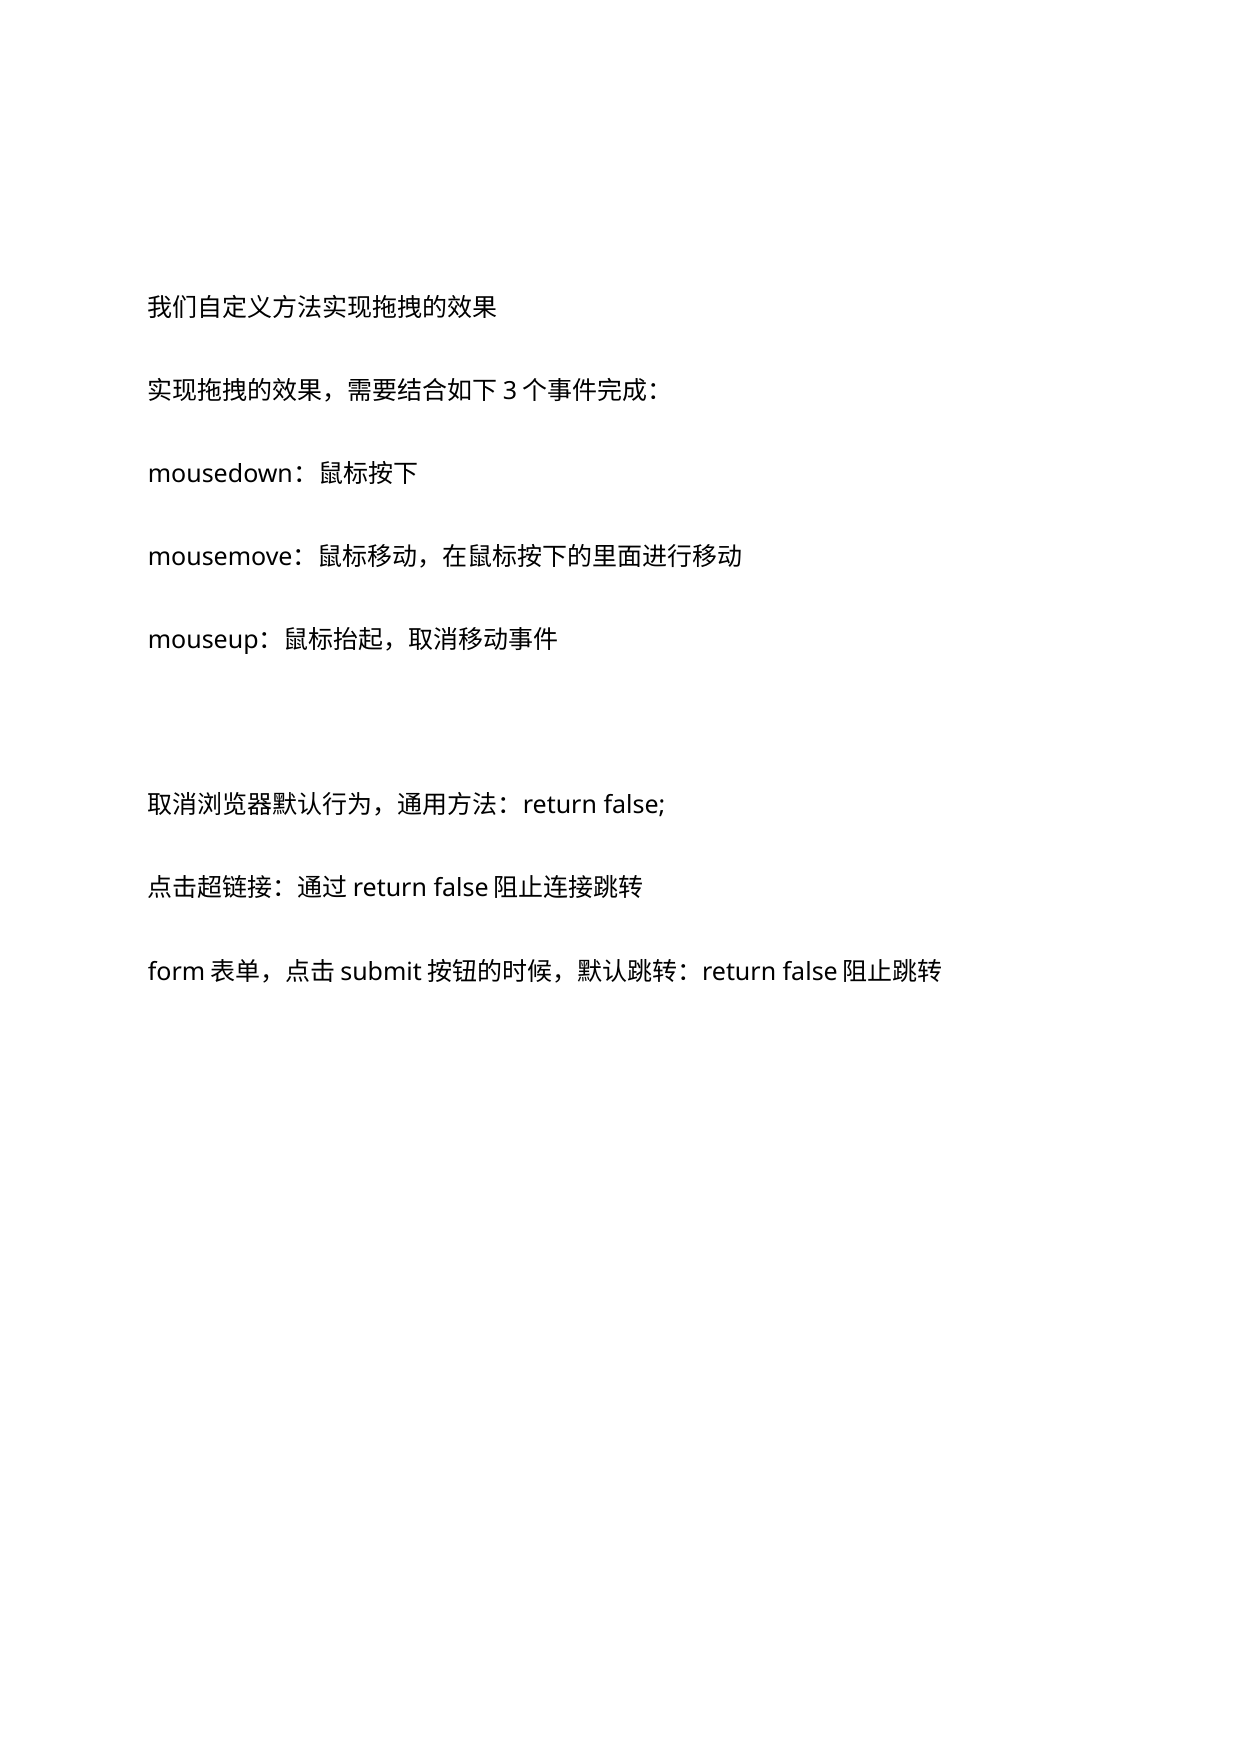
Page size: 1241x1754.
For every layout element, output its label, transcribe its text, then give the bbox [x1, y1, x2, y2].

text form表单，点击submit按钮的时候，默认跳转：return false阻止跳转 [148, 937, 1092, 1002]
text mouseup：鼠标抬起，取消移动事件 [148, 605, 1092, 670]
text mousemove：鼠标移动，在鼠标按下的里面进行移动 [148, 522, 1092, 587]
text 我们自定义方法实现拖拽的效果 [148, 273, 1092, 338]
text 取消浏览器默认行为，通用方法：return false; [148, 770, 1092, 835]
text 点击超链接：通过return false阻止连接跳转 [148, 853, 1092, 918]
text 实现拖拽的效果，需要结合如下3个事件完成： [148, 356, 1092, 421]
text mousedown：鼠标按下 [148, 439, 1092, 504]
